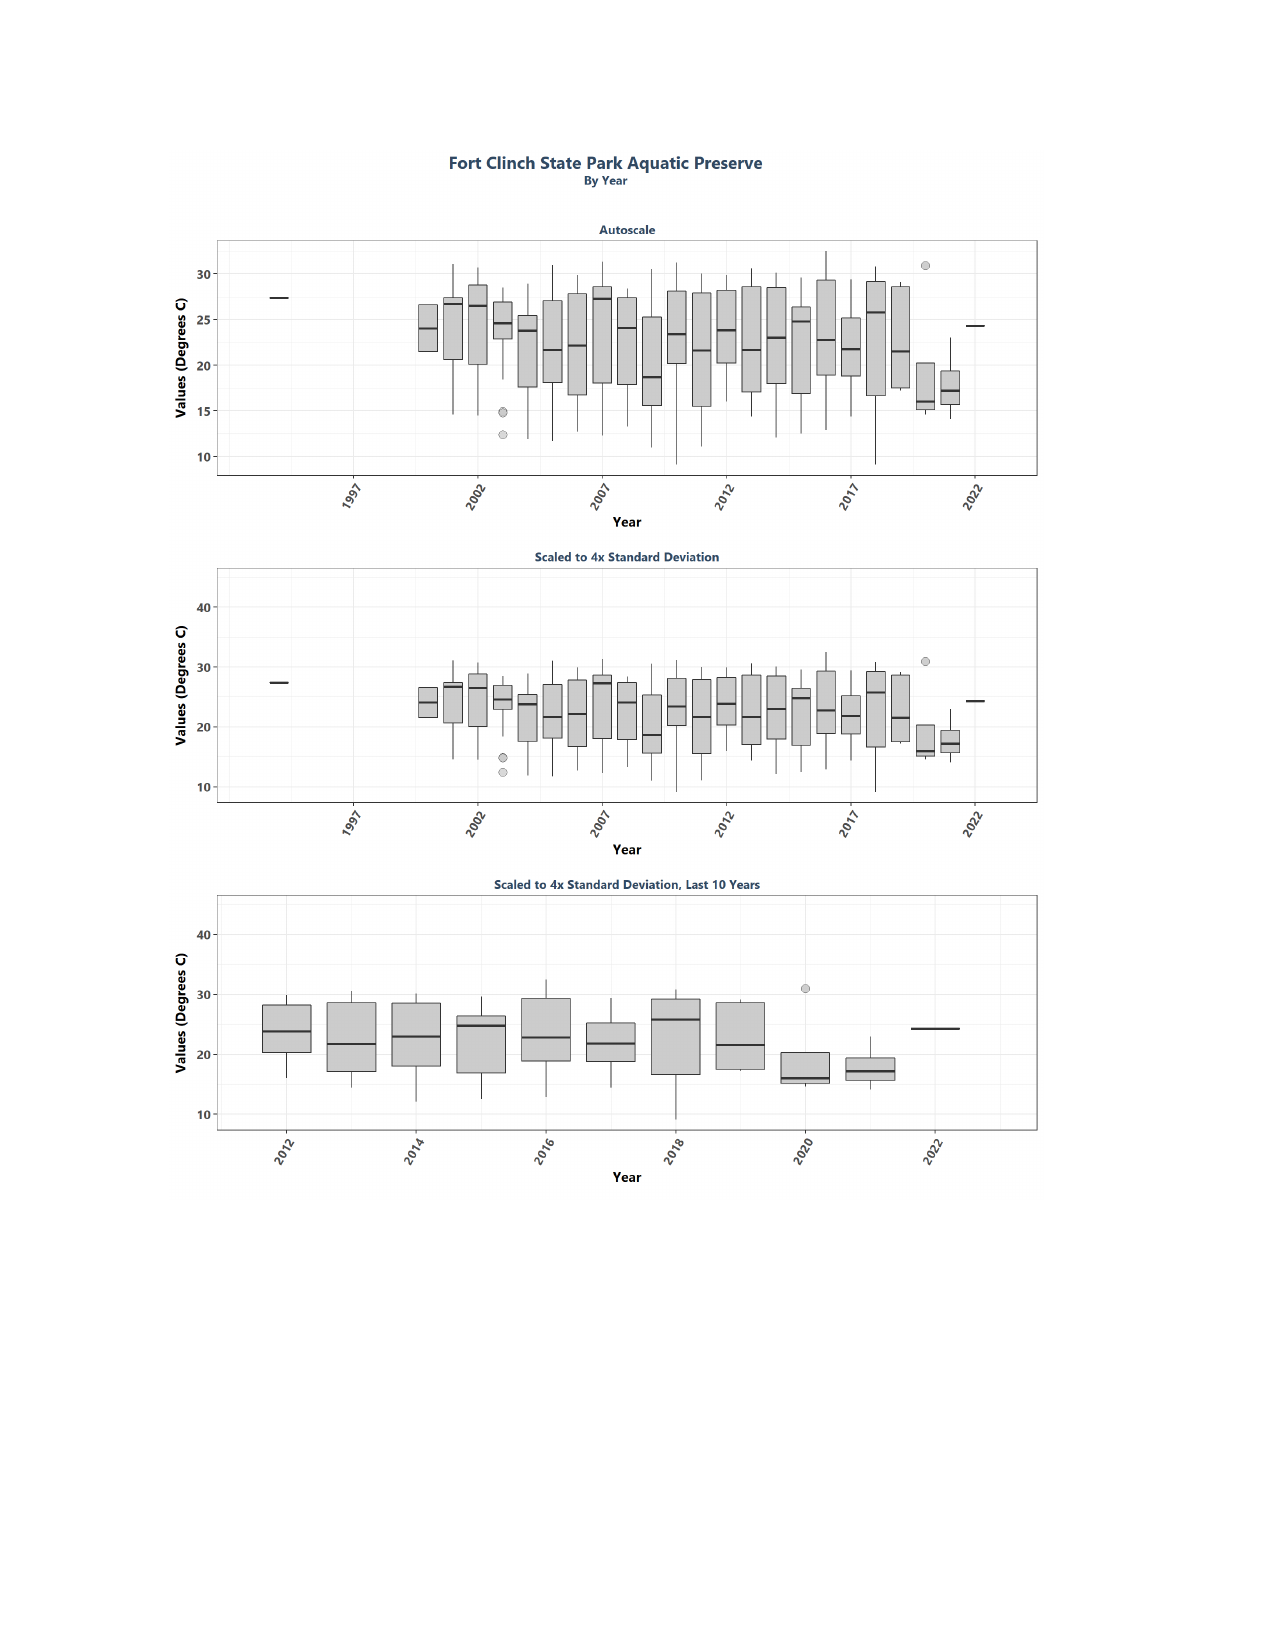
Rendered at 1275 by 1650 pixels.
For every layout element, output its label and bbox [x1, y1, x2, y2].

picture [168, 150, 1044, 1200]
